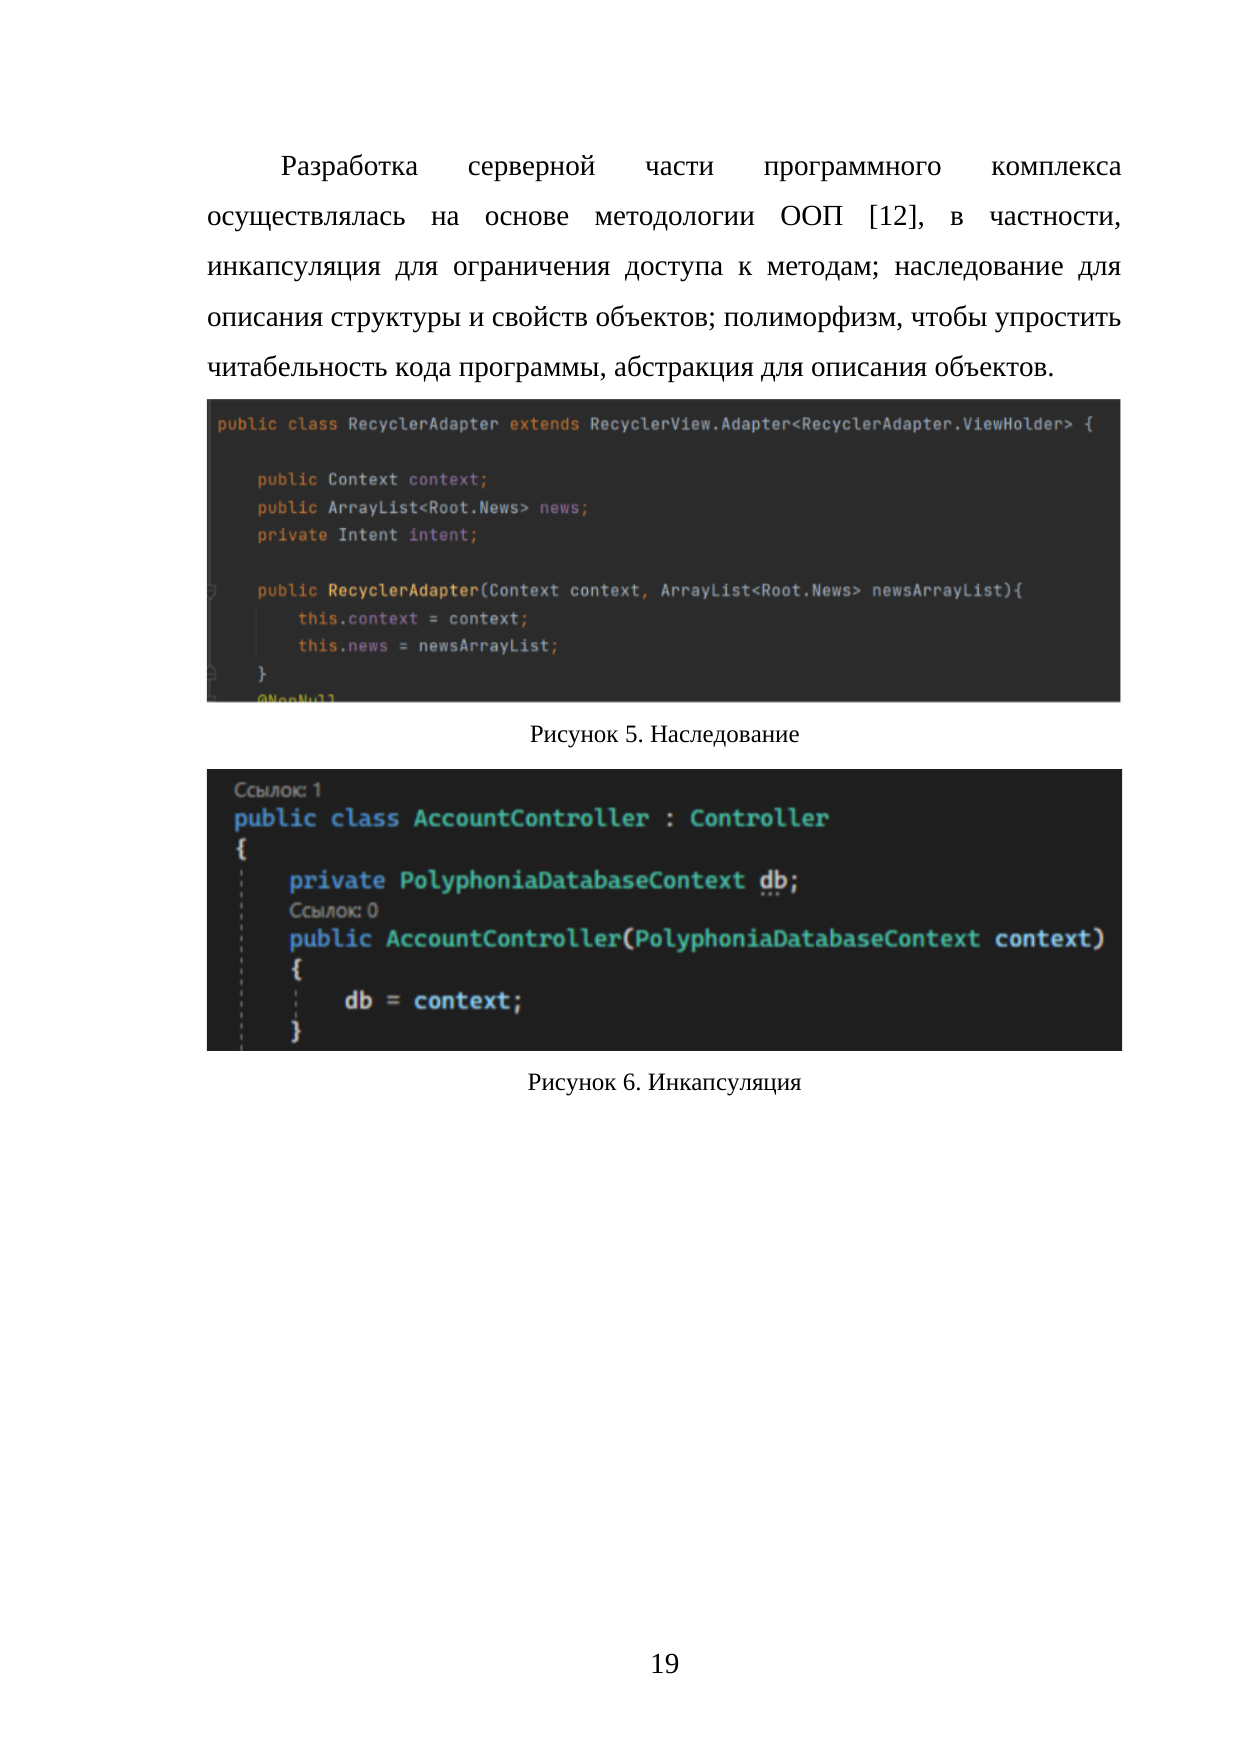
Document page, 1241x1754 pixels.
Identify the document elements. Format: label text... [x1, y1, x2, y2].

picture [206, 399, 1123, 703]
picture [206, 769, 1123, 1051]
text Разработка серверной части программного комплекса осуществлялась на основе методологии ООП [12], в частности, инкапсуляция для ограничения доступа к методам; наследование для описания структуры и свойств объектов; полиморфизм, чтобы упростить читабельность кода программы, абстракция для описания объектов. [207, 148, 1122, 382]
